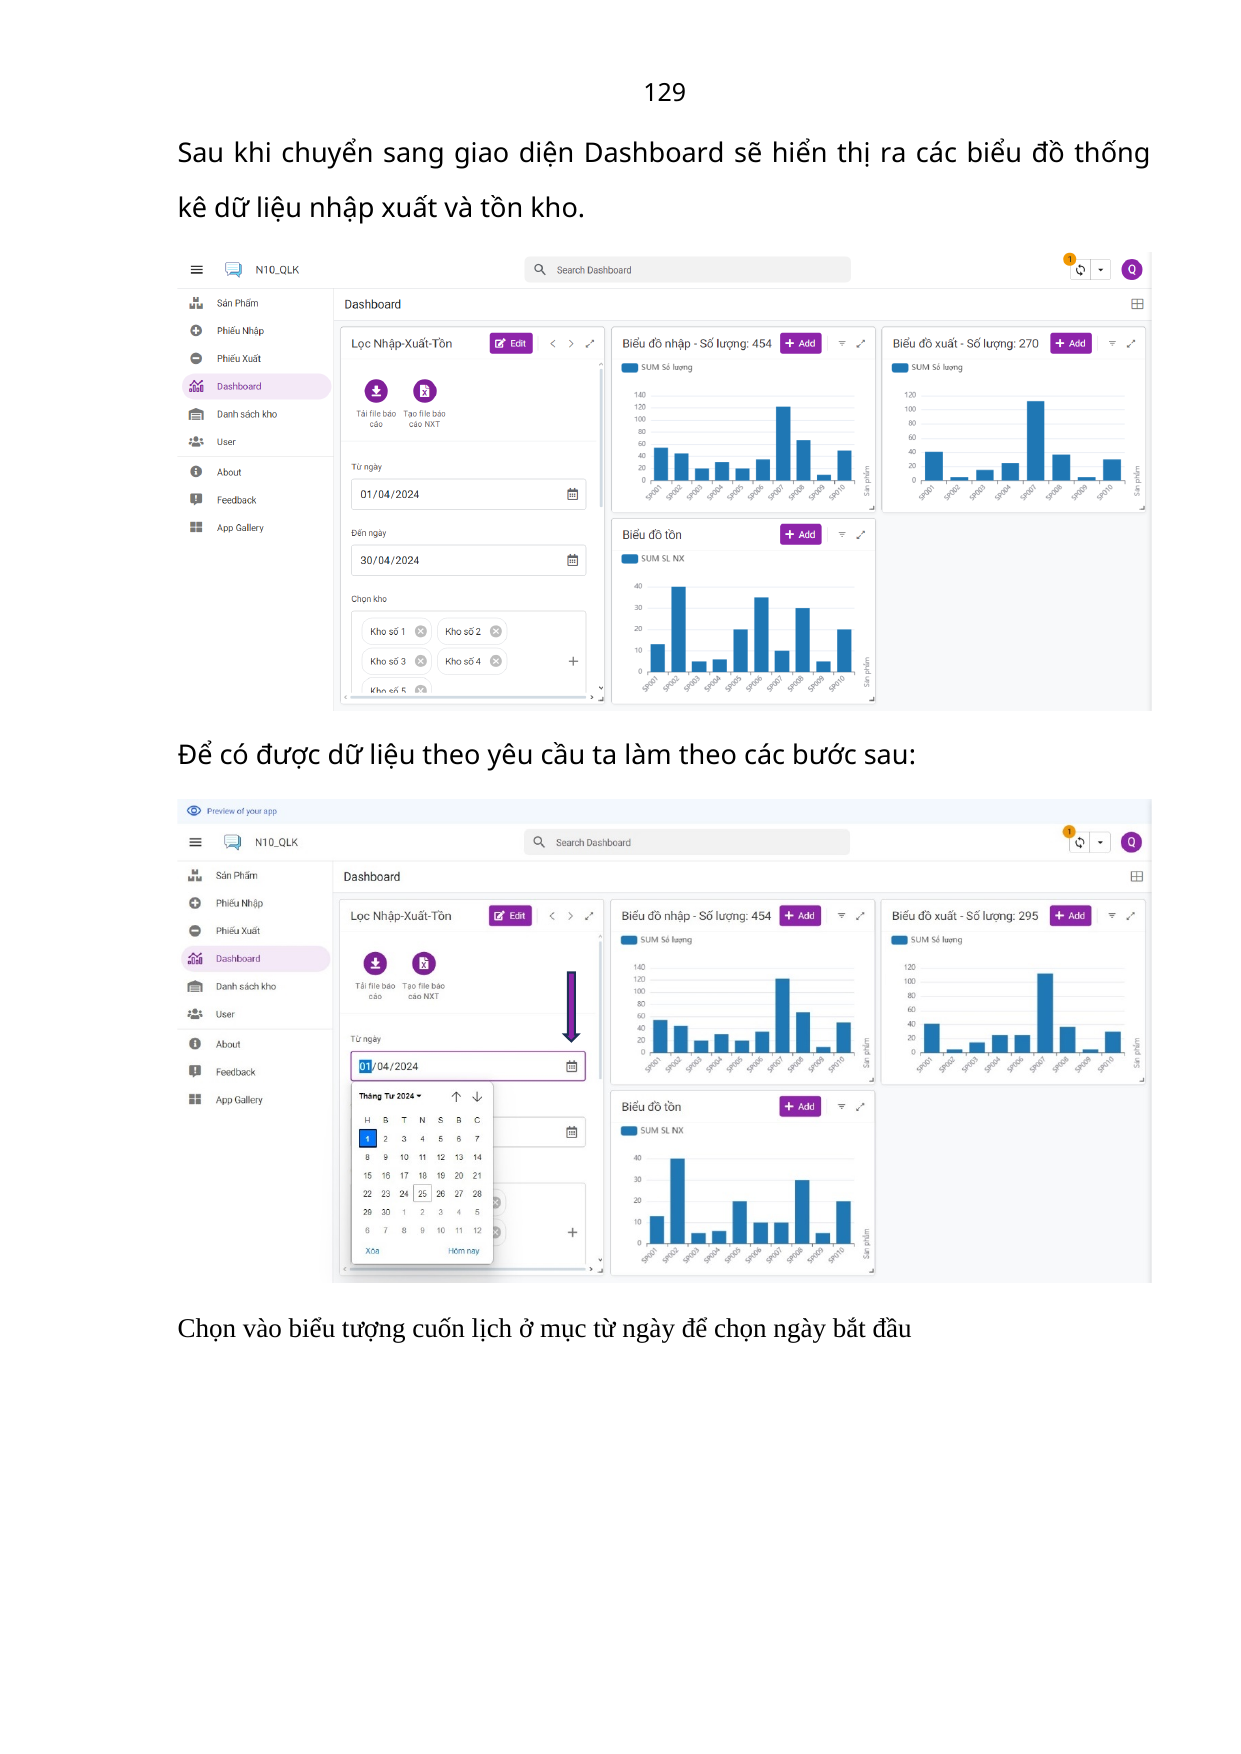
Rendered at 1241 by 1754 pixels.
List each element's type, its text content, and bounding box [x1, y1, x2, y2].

text Để có được dữ liệu theo yêu cầu ta làm theo các bước sau: [177, 736, 1152, 773]
text Chọn vào biểu tượng cuốn lịch ở mục từ ngày để chọn ngày bắt đầu [177, 1312, 1152, 1343]
picture [177, 799, 1152, 1283]
text Sau khi chuyển sang giao diện Dashboard sẽ hiển thị ra các biểu đồ thống kê dữ liệu nhập xuất và tồn kho. [177, 133, 1152, 225]
picture [177, 252, 1152, 711]
